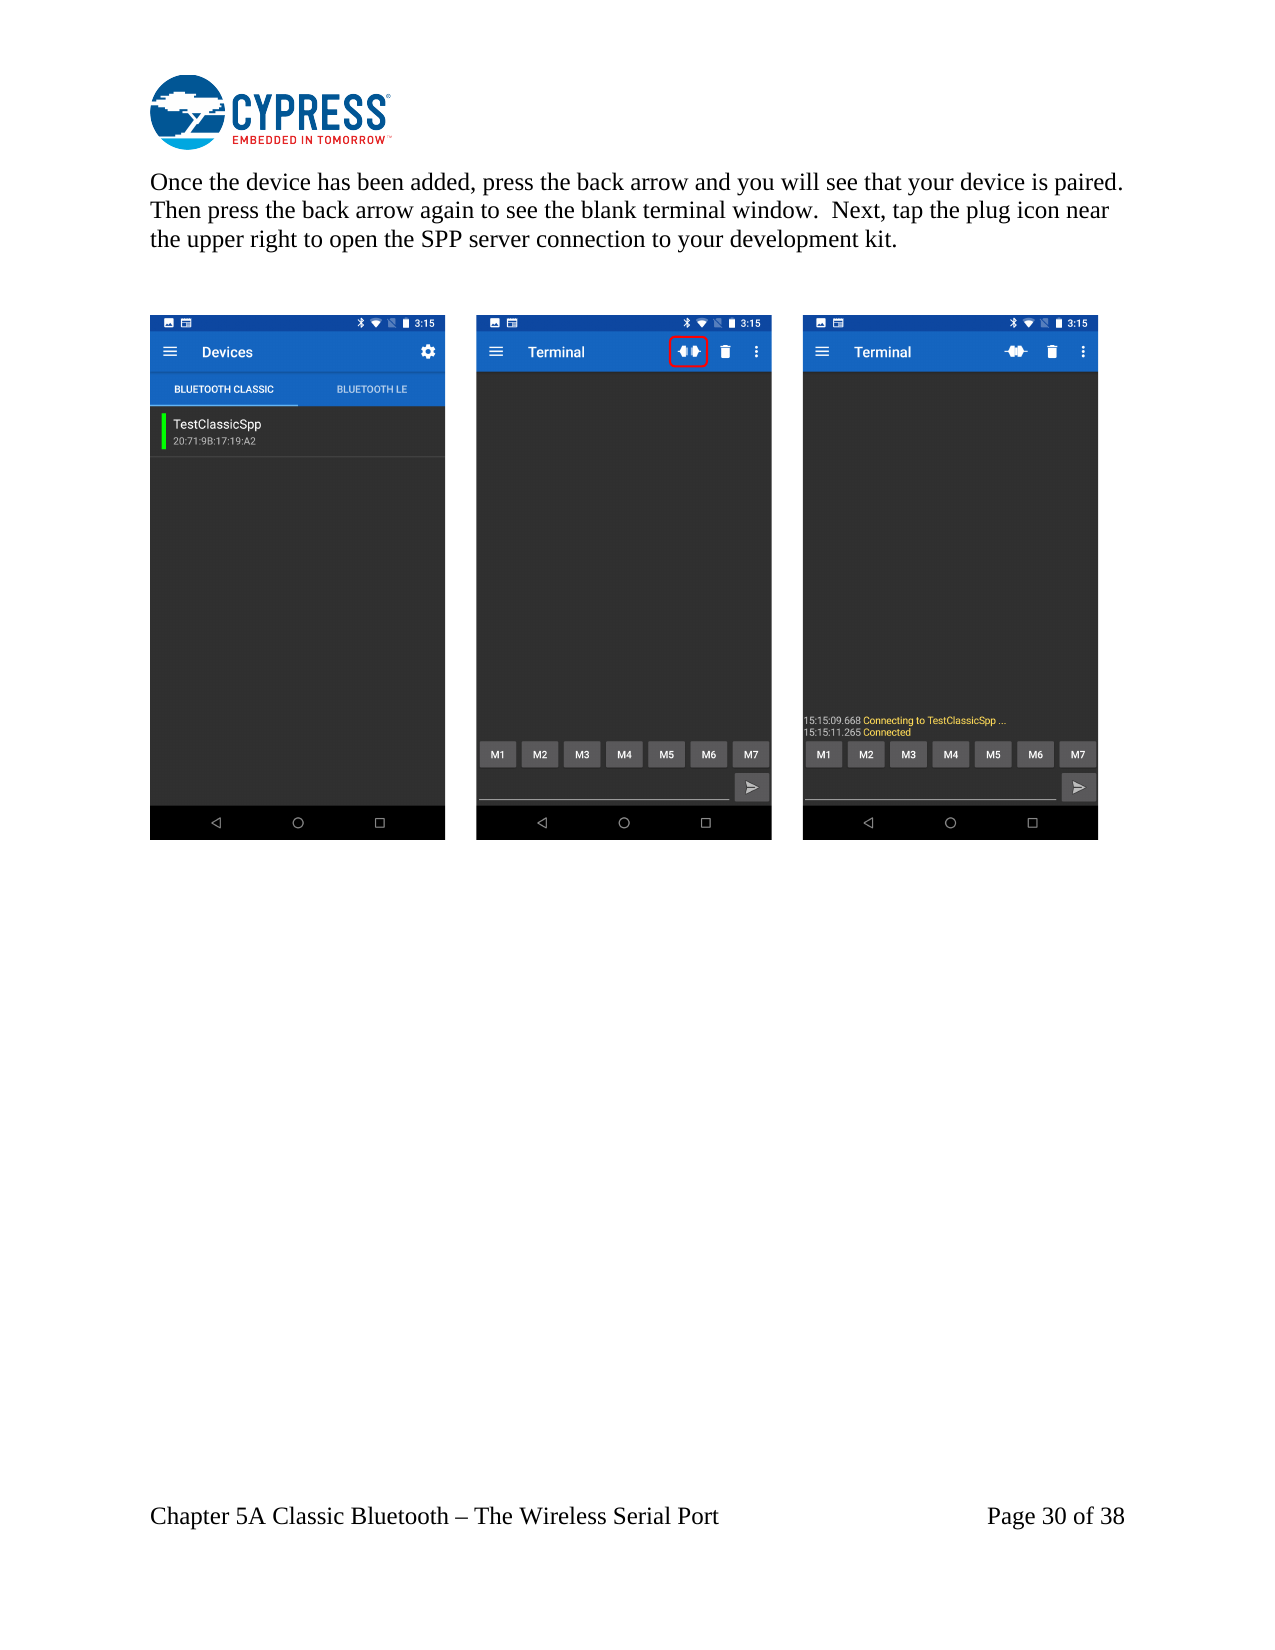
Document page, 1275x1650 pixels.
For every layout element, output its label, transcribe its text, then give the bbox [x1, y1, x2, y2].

picture [150, 315, 446, 840]
picture [150, 75, 392, 150]
picture [476, 315, 772, 840]
text press the back arrow you will see that your device is . Then press the back arrow again to see the blank terminal window. Next the plug icon to connection to your development kit. [150, 167, 1125, 253]
picture [802, 315, 1099, 840]
